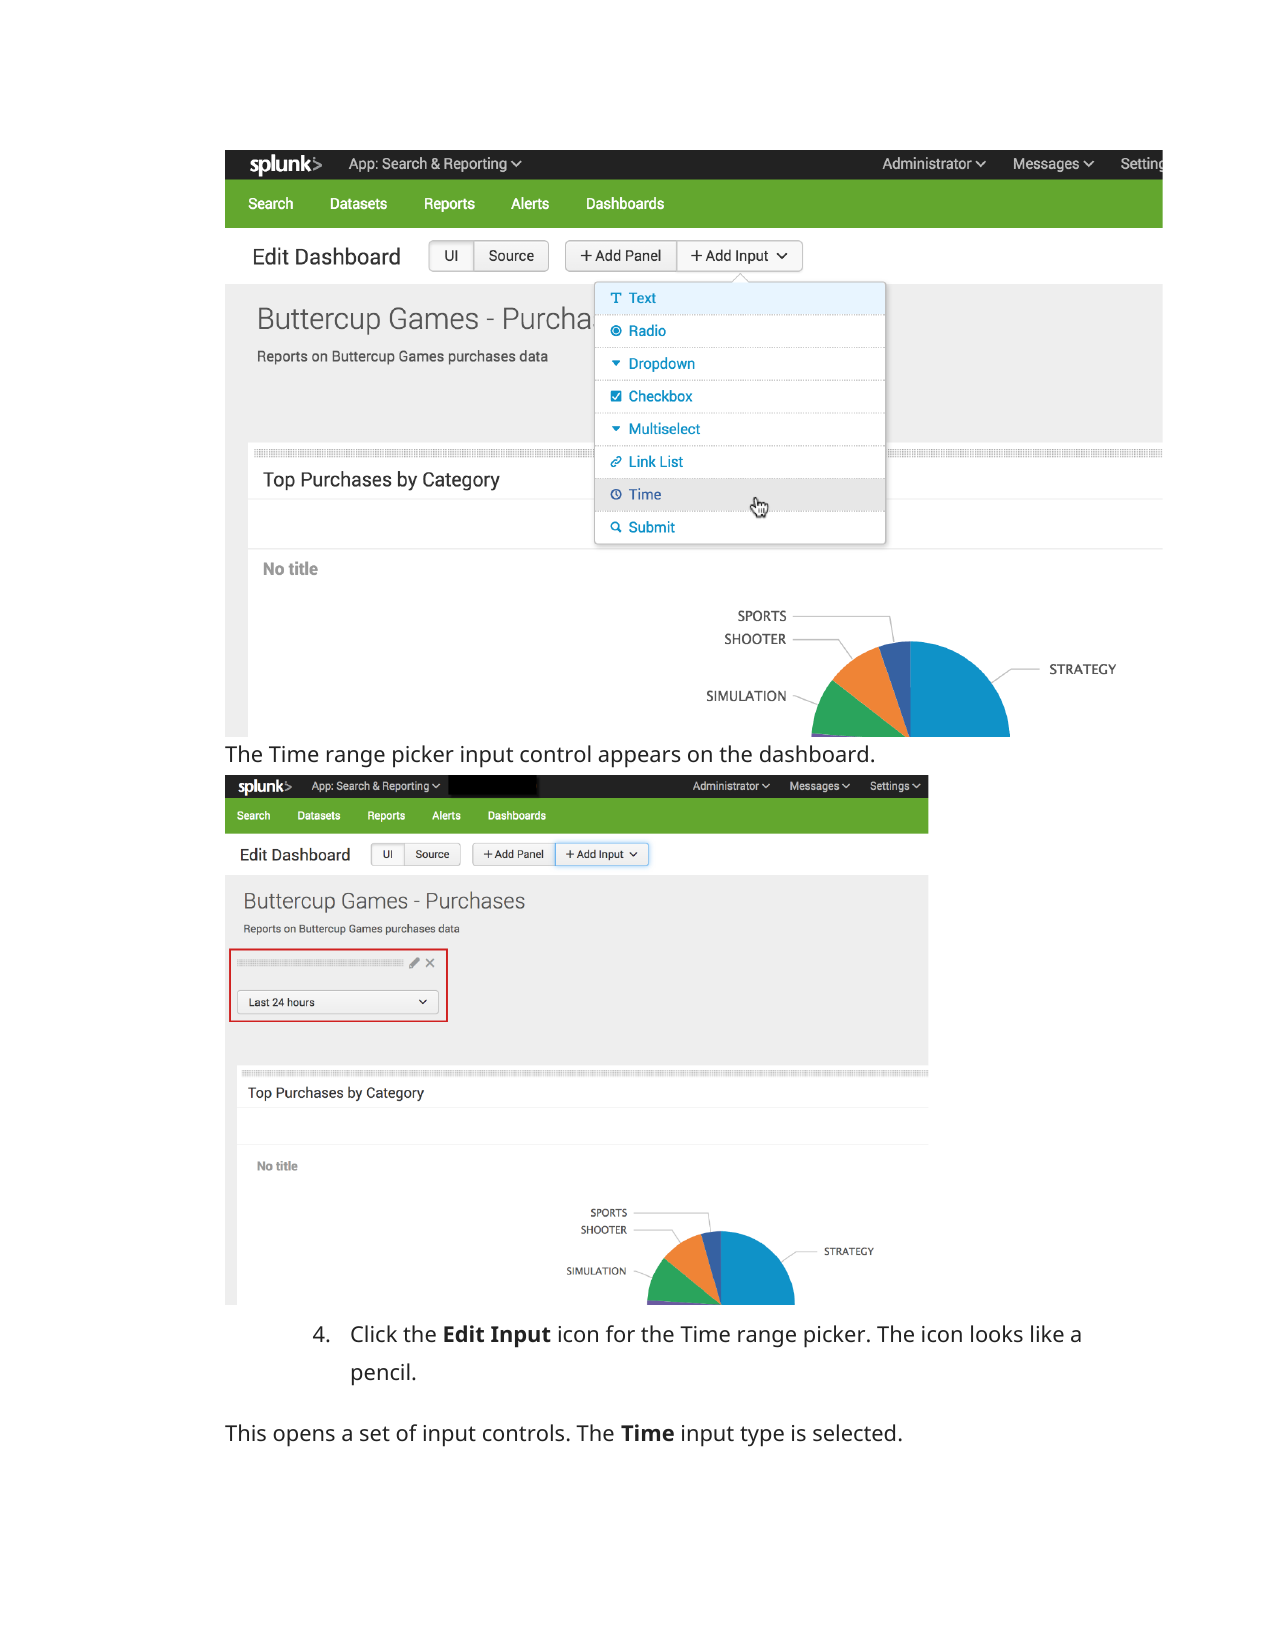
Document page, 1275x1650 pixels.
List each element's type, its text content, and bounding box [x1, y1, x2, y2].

list Click the Edit Input icon for the Time range picker. The icon looks like a pencil. [312, 1311, 1125, 1386]
text The Time range picker input control appears on the dashboard. [225, 739, 1125, 768]
picture [225, 775, 929, 1305]
text This opens a set of input controls. The Time input type is selected. [225, 1418, 1125, 1447]
picture [225, 150, 1163, 737]
